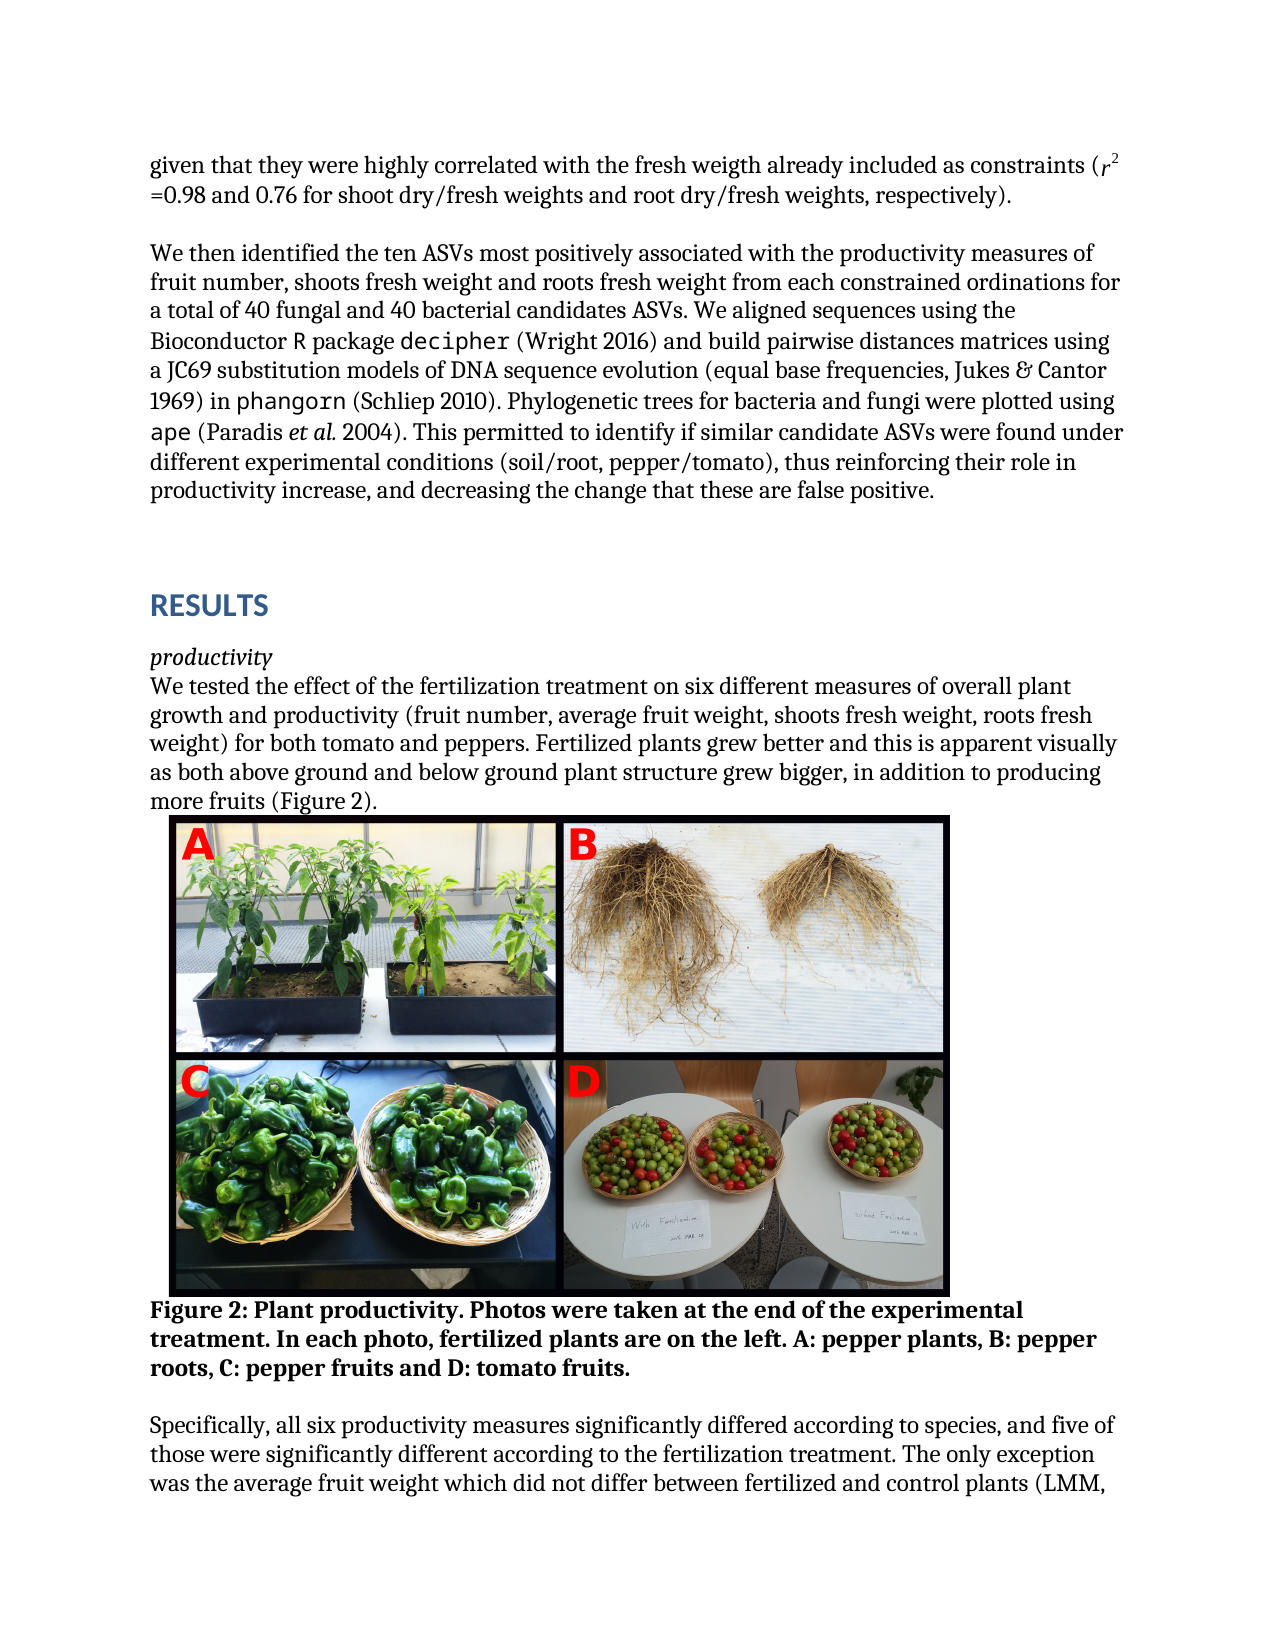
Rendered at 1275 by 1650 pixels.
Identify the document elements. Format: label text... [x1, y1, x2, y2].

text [150, 150, 1125, 534]
picture [168, 815, 950, 1297]
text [150, 643, 1125, 1497]
subtitle RESULTS [150, 584, 1125, 624]
